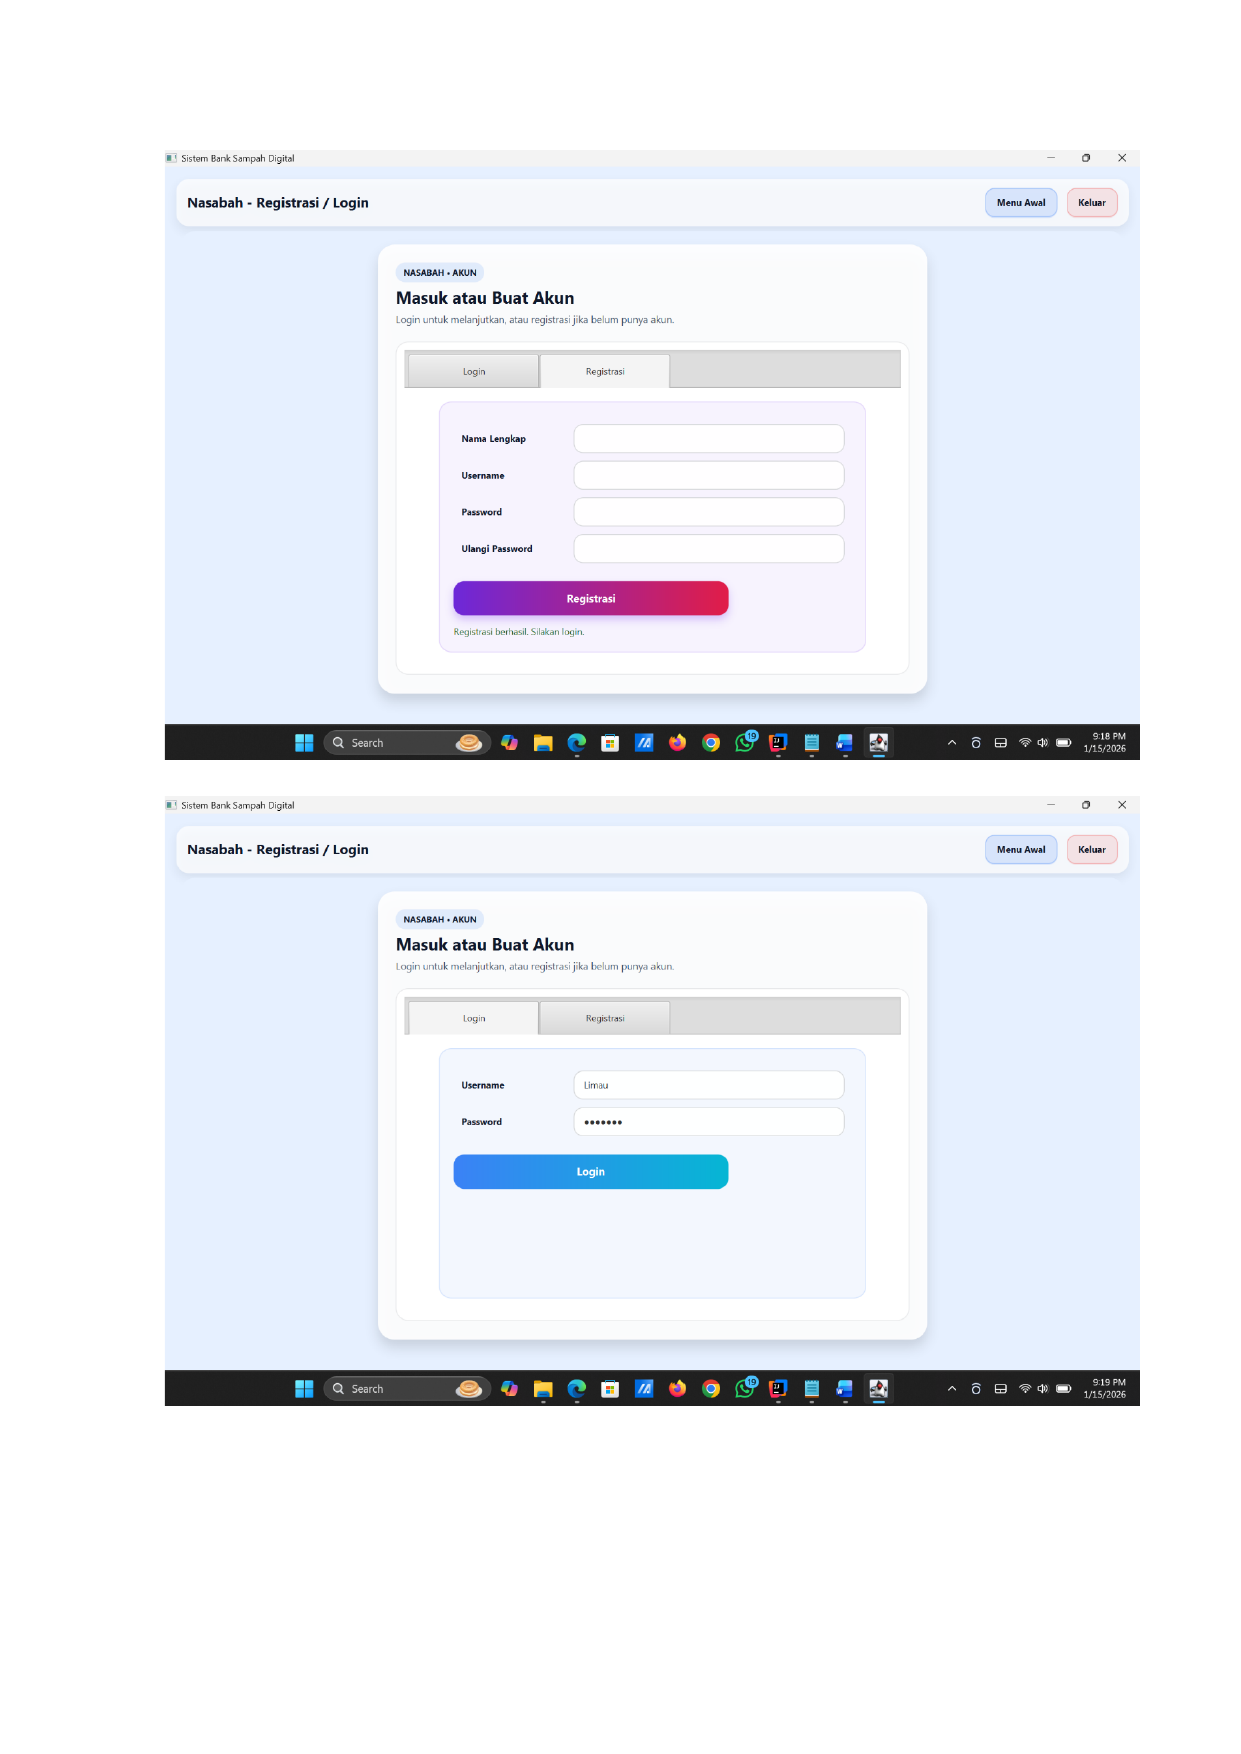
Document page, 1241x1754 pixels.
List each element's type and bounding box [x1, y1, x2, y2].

picture [164, 796, 1140, 1406]
picture [164, 150, 1140, 760]
